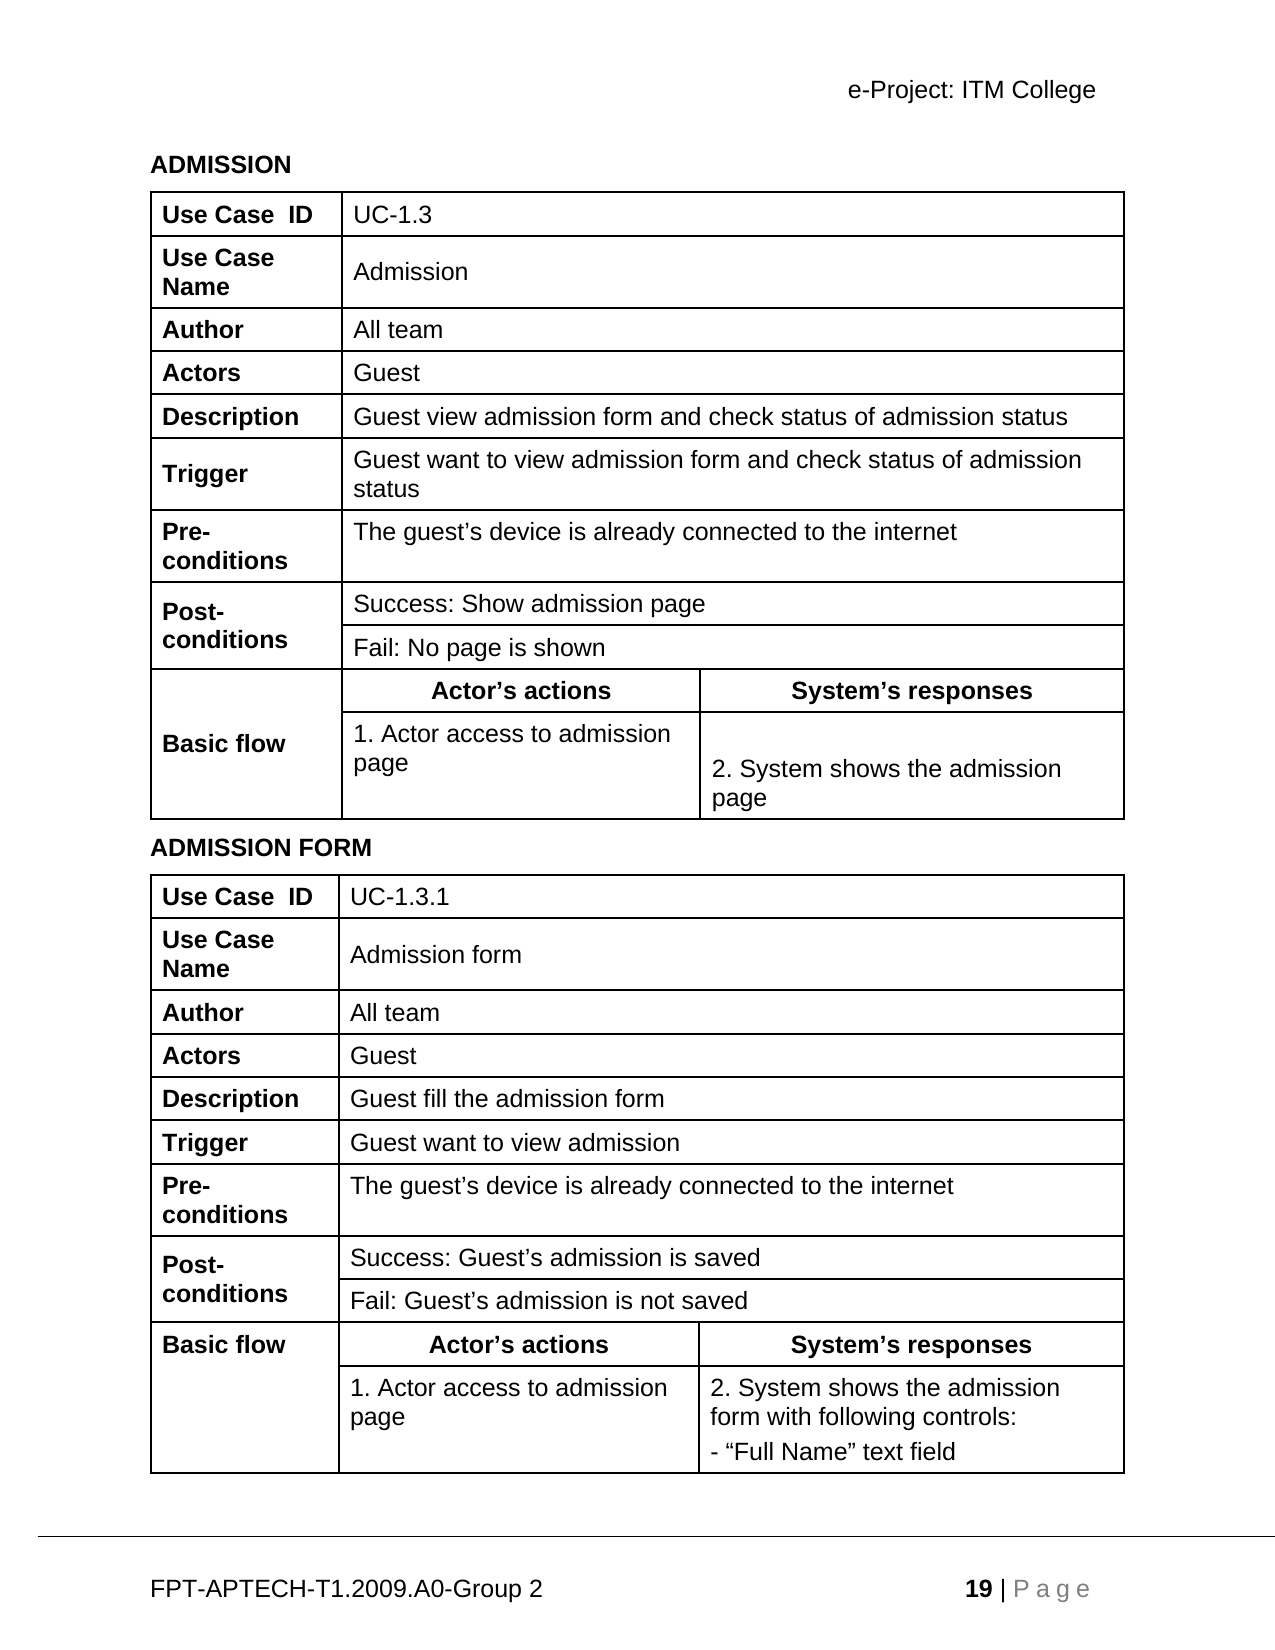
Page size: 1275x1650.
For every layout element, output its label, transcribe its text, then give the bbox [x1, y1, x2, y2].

table_cell All team [340, 991, 1123, 1032]
subtitle ADMISSION FORM [150, 832, 1125, 861]
table_cell Actor’s actions [343, 670, 699, 711]
table_cell Description [152, 1078, 338, 1119]
table_header Use Case ID [152, 193, 341, 234]
table_cell Guest want to view admission [340, 1121, 1123, 1162]
table_cell Guest [343, 352, 1123, 393]
table_cell Post-conditions [152, 583, 341, 667]
table_cell Guest want to view admission form and check status of admission status [343, 439, 1123, 509]
table_cell Admission form [340, 919, 1123, 989]
table_cell System’s responses [700, 1323, 1123, 1364]
table_cell Author [152, 991, 338, 1032]
table_cell Success: Show admission page [343, 583, 1123, 624]
table_cell Trigger [152, 1121, 338, 1162]
table_cell Pre-conditions [152, 511, 341, 581]
table_cell Actors [152, 352, 341, 393]
table_cell The guest’s device is already connected to the internet [343, 511, 1123, 581]
table_cell All team [343, 309, 1123, 350]
table_cell Guest [340, 1035, 1123, 1076]
table_cell Description [152, 395, 341, 437]
table_cell Trigger [152, 439, 341, 509]
table_cell Basic flow [152, 670, 341, 818]
table_cell Post-conditions [152, 1237, 338, 1321]
table_cell The guest’s device is already connected to the internet [340, 1165, 1123, 1234]
table_cell Author [152, 309, 341, 350]
table_header Use Case ID [152, 876, 338, 917]
table_header UC-1.3.1 [340, 876, 1123, 917]
table_cell 1. Actor access to admission page [343, 713, 699, 818]
table_cell Fail: No page is shown [343, 626, 1123, 667]
table_cell Actors [152, 1035, 338, 1076]
table_cell Use Case Name [152, 919, 338, 989]
table_cell Pre-conditions [152, 1165, 338, 1234]
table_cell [340, 1367, 698, 1472]
table_cell System’s responses [701, 670, 1123, 711]
table_cell Guest view admission form and check status of admission status [343, 395, 1123, 437]
table_cell Use Case Name [152, 237, 341, 307]
subtitle ADMISSION [150, 150, 1125, 179]
table_cell Basic flow [152, 1323, 338, 1472]
table_cell 2. System shows the admission page [701, 713, 1123, 818]
table_cell Actor’s actions [340, 1323, 698, 1364]
table_header UC-1.3 [343, 193, 1123, 234]
table_cell Success: Guest’s admission is saved [340, 1237, 1123, 1278]
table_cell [700, 1367, 1123, 1472]
table_cell Fail: Guest’s admission is not saved [340, 1280, 1123, 1321]
table_cell Guest fill the admission form [340, 1078, 1123, 1119]
table_cell Admission [343, 237, 1123, 307]
